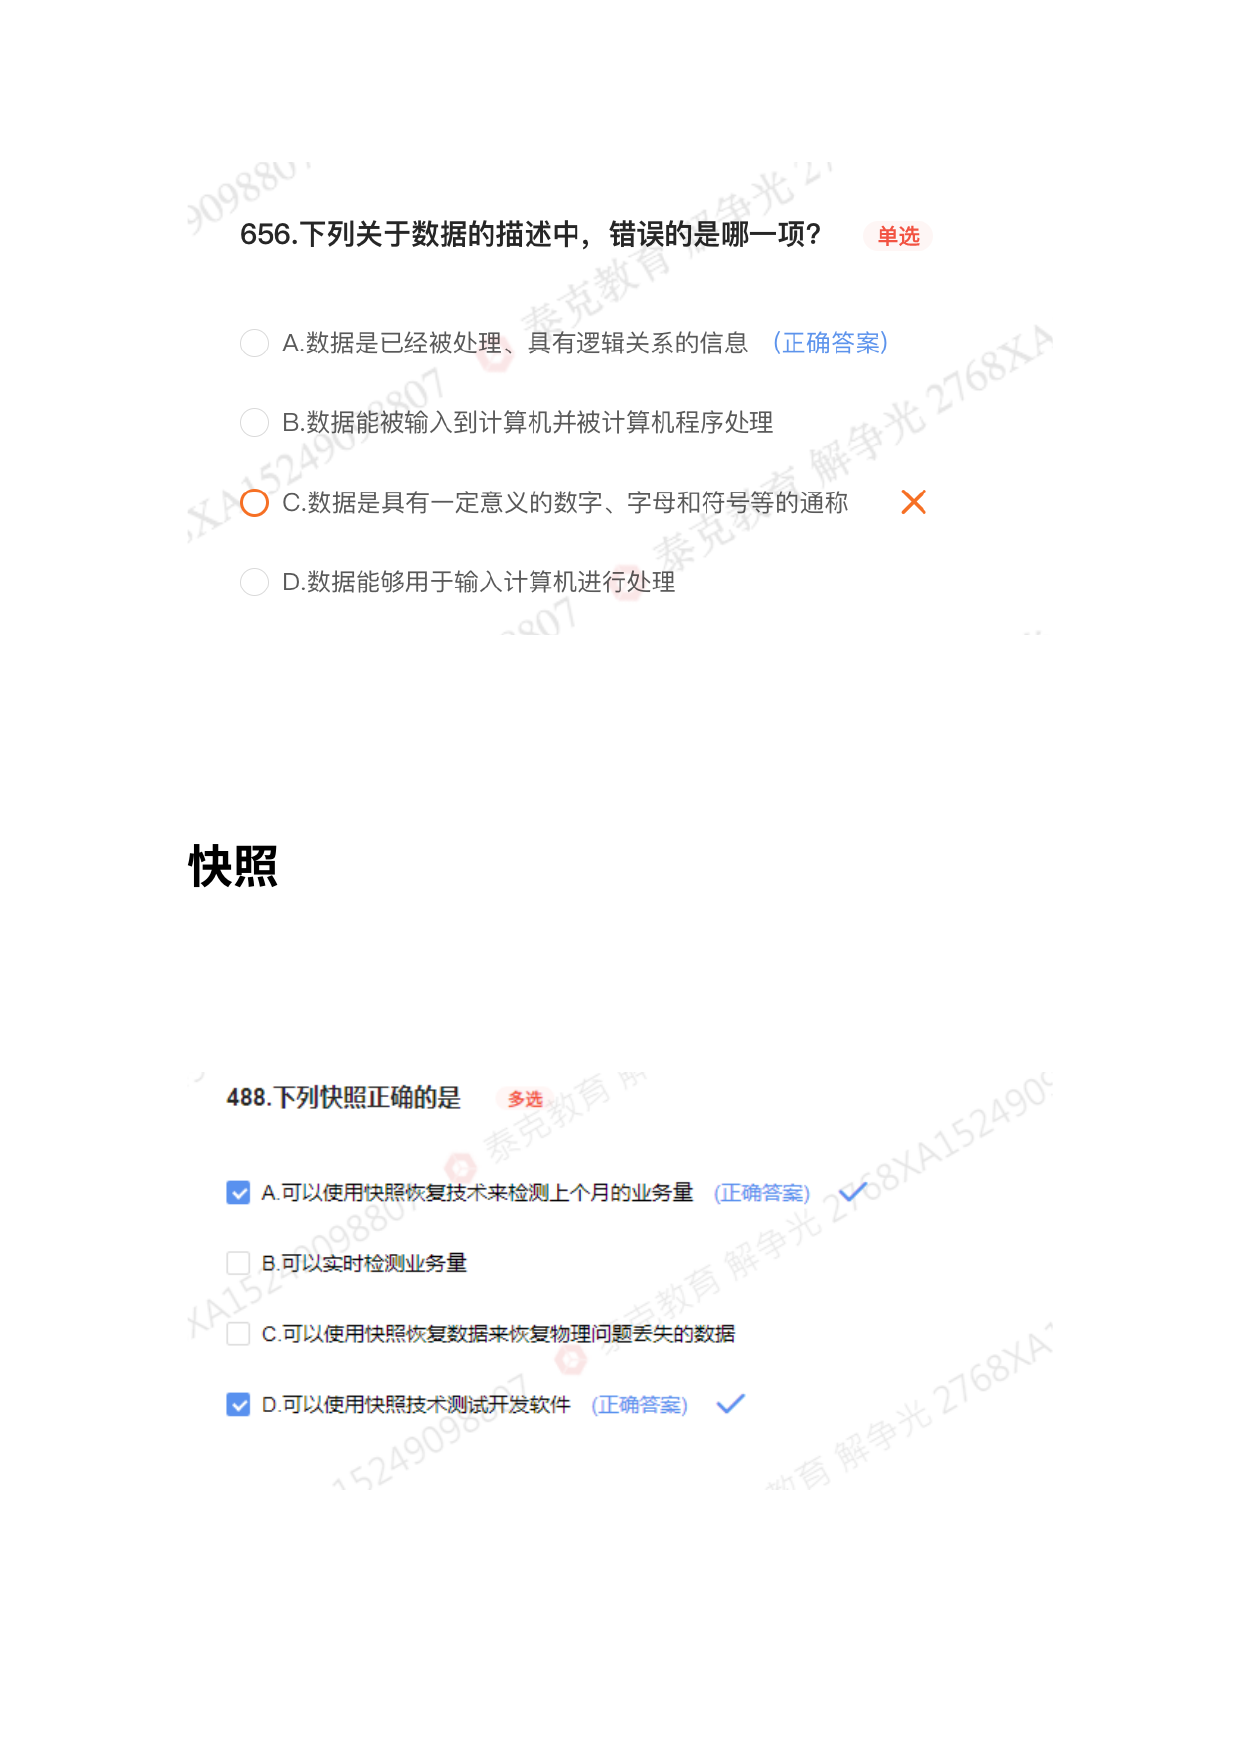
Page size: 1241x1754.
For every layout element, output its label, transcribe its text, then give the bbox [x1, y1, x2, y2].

picture [187, 162, 1053, 635]
picture [187, 1072, 1053, 1490]
subtitle 快照 [187, 815, 1053, 912]
